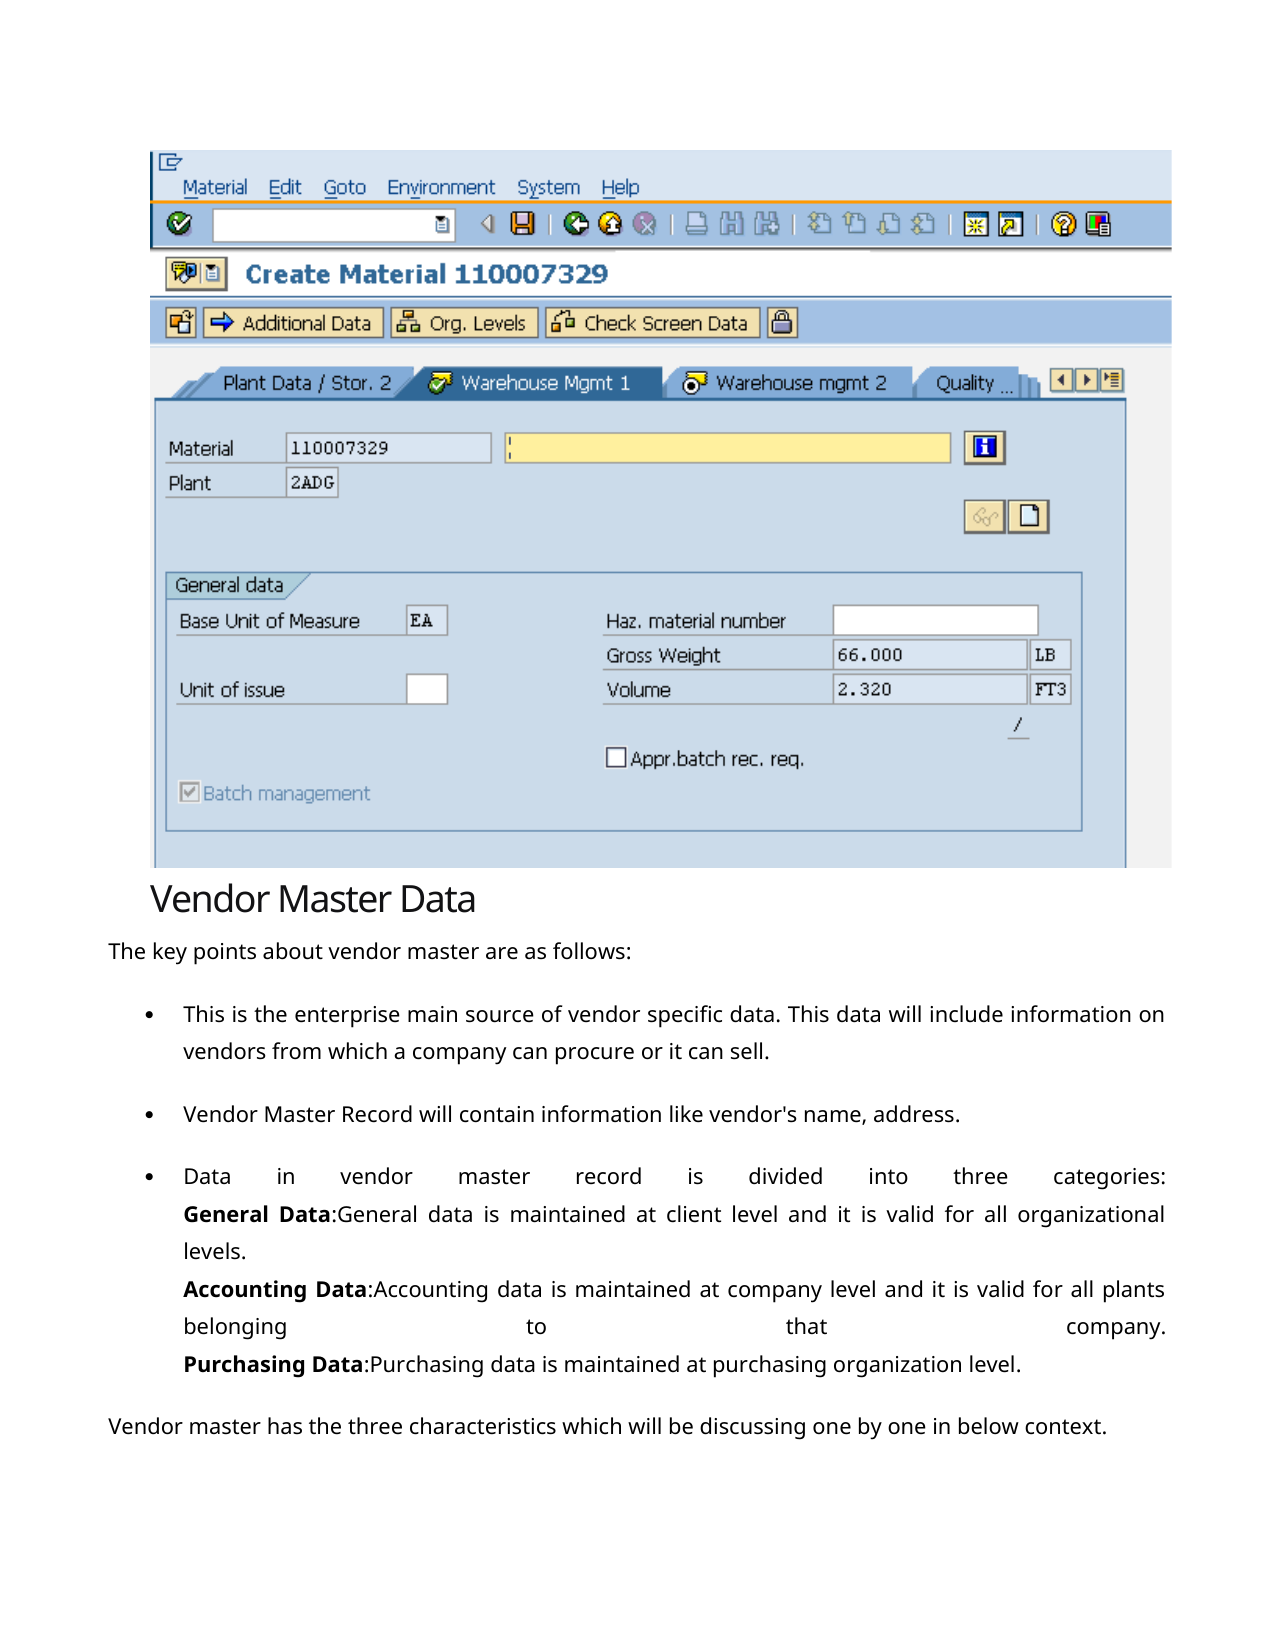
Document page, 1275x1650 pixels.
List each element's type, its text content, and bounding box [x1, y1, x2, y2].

text The key points about vendor master are as follows: [108, 928, 1167, 966]
list This is the enterprise main source of vendor specific data. This data will include information on vendors from which a company can procure or it can sell. [146, 991, 1167, 1066]
text Vendor Master Data [150, 872, 1167, 923]
list Vendor Master Record will contain information like vendor's name, address. [146, 1091, 1167, 1128]
list Data in vendor master record is divided into three categories: General Data:General data is maintained at client level and it is valid for all organizational levels. Accounting Data:Accounting data is maintained at company level and it is valid for all plants belonging to that company. Purchasing Data:Purchasing data is maintained at purchasing organization level. [146, 1153, 1167, 1378]
text Vendor master has the three characteristics which will be discussing one by one in below context. [108, 1403, 1167, 1441]
picture [150, 150, 1172, 868]
